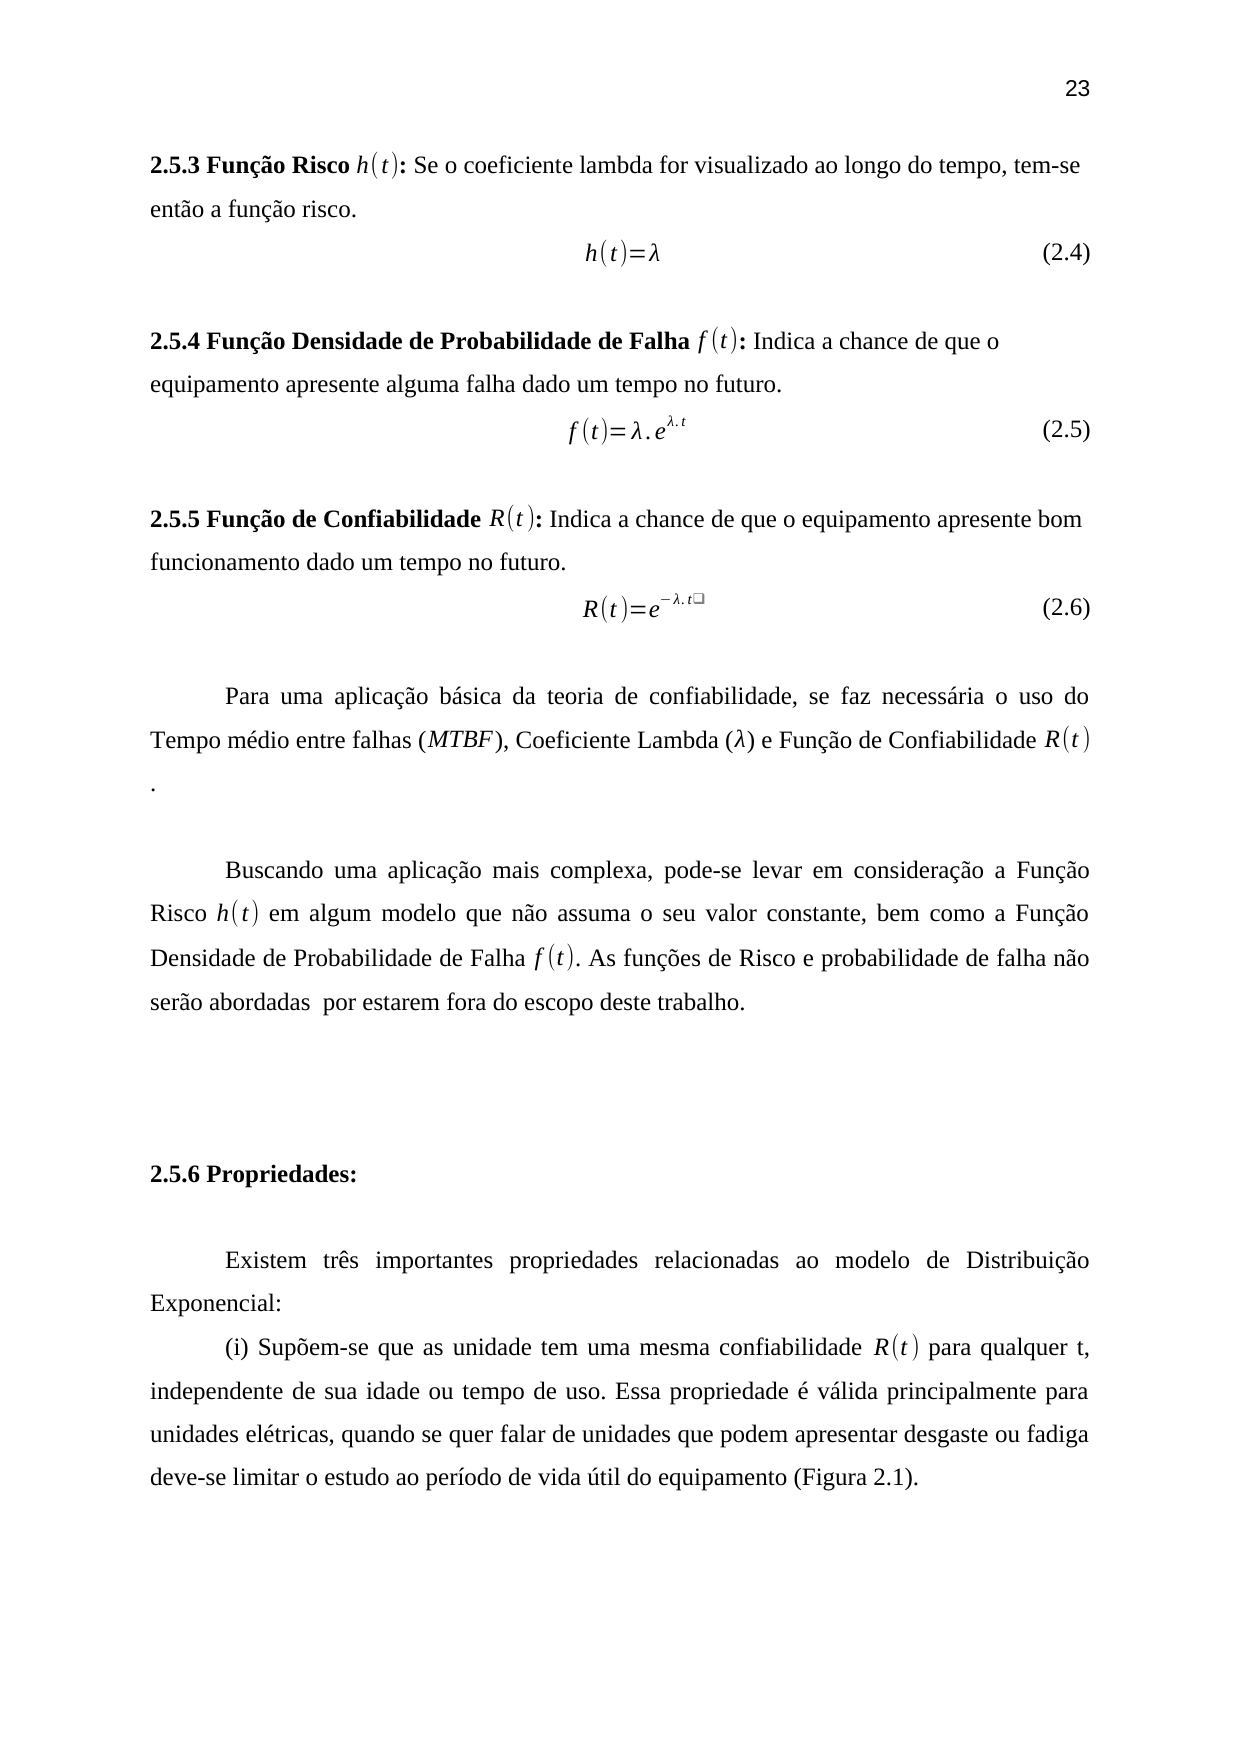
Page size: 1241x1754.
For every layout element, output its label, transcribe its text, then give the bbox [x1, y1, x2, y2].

text Buscando uma aplicação mais complexa, pode-se levar em consideração a Função Risco em algum modelo que não assuma o seu valor constante, bem como a Função Densidade de Probabilidade de Falha . As funções de Risco e probabilidade de falha não serão abordadas por estarem fora do escopo deste trabalho. [150, 855, 1090, 1015]
text (2.5) [150, 413, 1090, 446]
text 2.5.6 Propriedades: [150, 1159, 1090, 1188]
text (i) Supõem-se que as unidade tem uma mesma confiabilidade para qualquer t, independente de sua idade ou tempo de uso. Essa propriedade é válida principalmente para unidades elétricas, quando se quer falar de unidades que podem apresentar desgaste ou fadiga deve-se limitar o estudo ao período de vida útil do equipamento (Figura 2.1). [150, 1332, 1090, 1491]
text 2.5.4 Função Densidade de Probabilidade de Falha : Indica a chance de que o equipamento apresente alguma falha dado um tempo no futuro. [150, 325, 1090, 398]
text (2.4) [150, 237, 1090, 268]
text Existem três importantes propriedades relacionadas ao modelo de Distribuição Exponencial: [150, 1245, 1090, 1317]
text 2.5.5 Função de Confiabilidade : Indica a chance de que o equipamento apresente bom funcionamento dado um tempo no futuro. [150, 503, 1090, 576]
text 2.5.3 Função Risco : Se o coeficiente lambda for visualizado ao longo do tempo, tem-se então a função risco. [150, 150, 1090, 223]
text (2.6) [150, 591, 1090, 623]
text Para uma aplicação básica da teoria de confiabilidade, se faz necessária o uso do Tempo médio entre falhas (), Coeficiente Lambda () e Função de Confiabilidade . [150, 681, 1090, 797]
